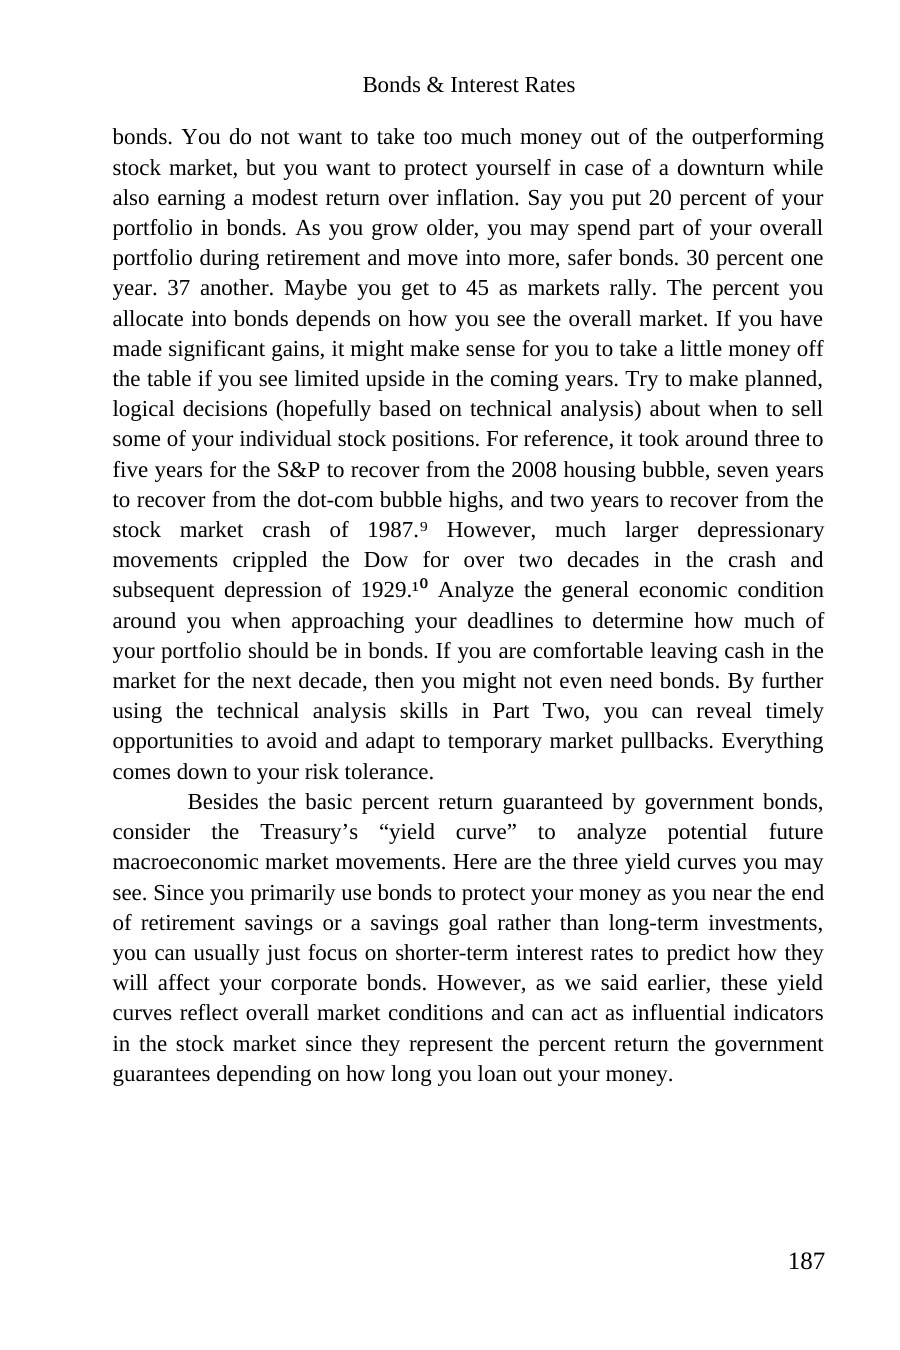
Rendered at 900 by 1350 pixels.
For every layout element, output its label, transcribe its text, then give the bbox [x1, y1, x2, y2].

text Besides the basic percent return guaranteed by government bonds, consider the Treasury’s “yield curve” to analyze potential future macroeconomic market movements. Here are the three yield curves you may see. Since you primarily use bonds to protect your money as you near the end of retirement savings or a savings goal rather than long-term investments, you can usually just focus on shorter-term interest rates to predict how they will affect your corporate bonds. However, as we said earlier, these yield curves reflect overall market conditions and can act as influential indicators in the stock market since they represent the percent return the government guarantees depending on how long you loan out your money. [112, 788, 825, 1086]
